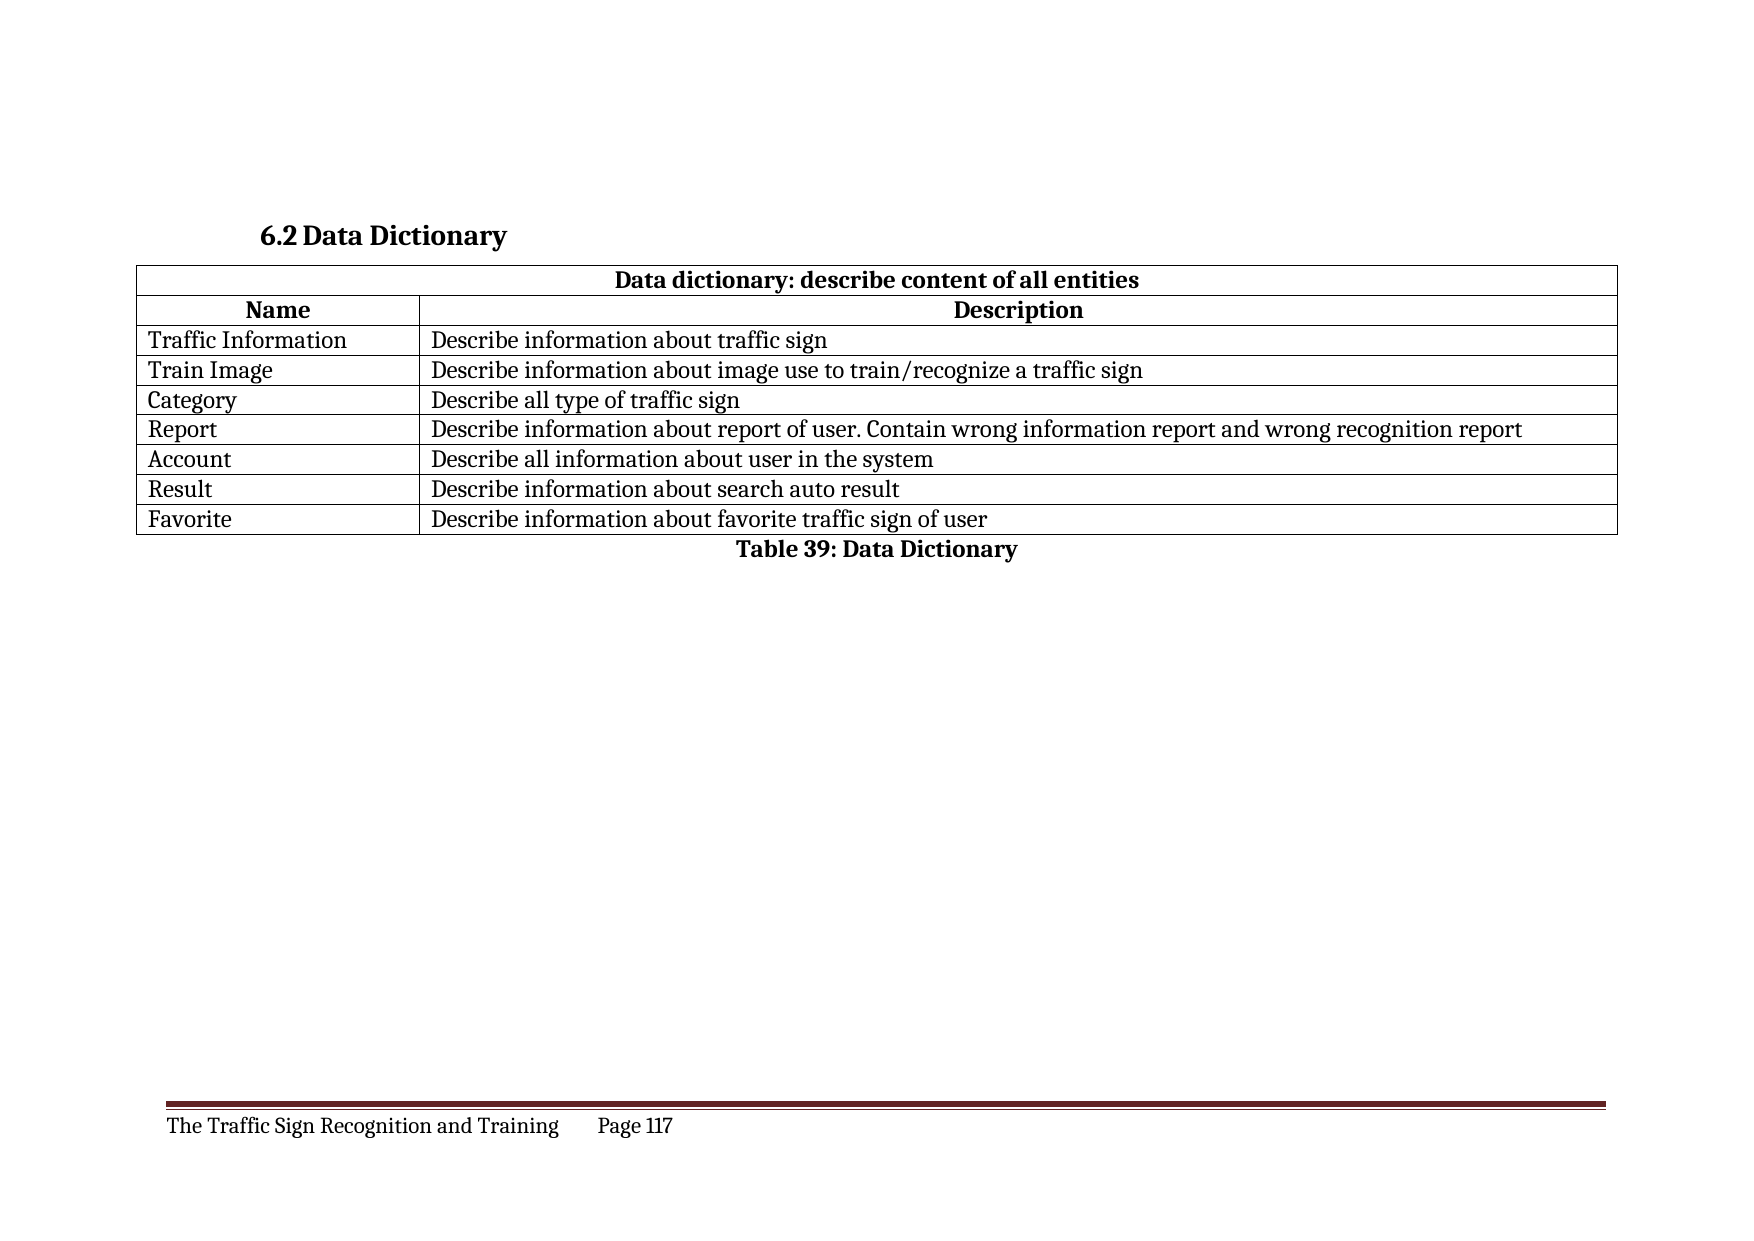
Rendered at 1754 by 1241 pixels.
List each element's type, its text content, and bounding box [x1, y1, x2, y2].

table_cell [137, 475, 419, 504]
subtitle Data Dictionary [260, 219, 1606, 253]
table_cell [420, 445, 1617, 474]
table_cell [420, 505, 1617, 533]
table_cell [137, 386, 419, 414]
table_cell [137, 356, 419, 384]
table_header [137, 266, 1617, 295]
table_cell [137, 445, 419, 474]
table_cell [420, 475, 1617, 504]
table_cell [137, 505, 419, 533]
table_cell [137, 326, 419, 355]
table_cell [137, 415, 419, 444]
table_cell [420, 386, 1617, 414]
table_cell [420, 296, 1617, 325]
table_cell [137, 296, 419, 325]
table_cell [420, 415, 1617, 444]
text Table 39: Data Dictionary [148, 535, 1606, 563]
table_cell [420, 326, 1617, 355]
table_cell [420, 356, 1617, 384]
